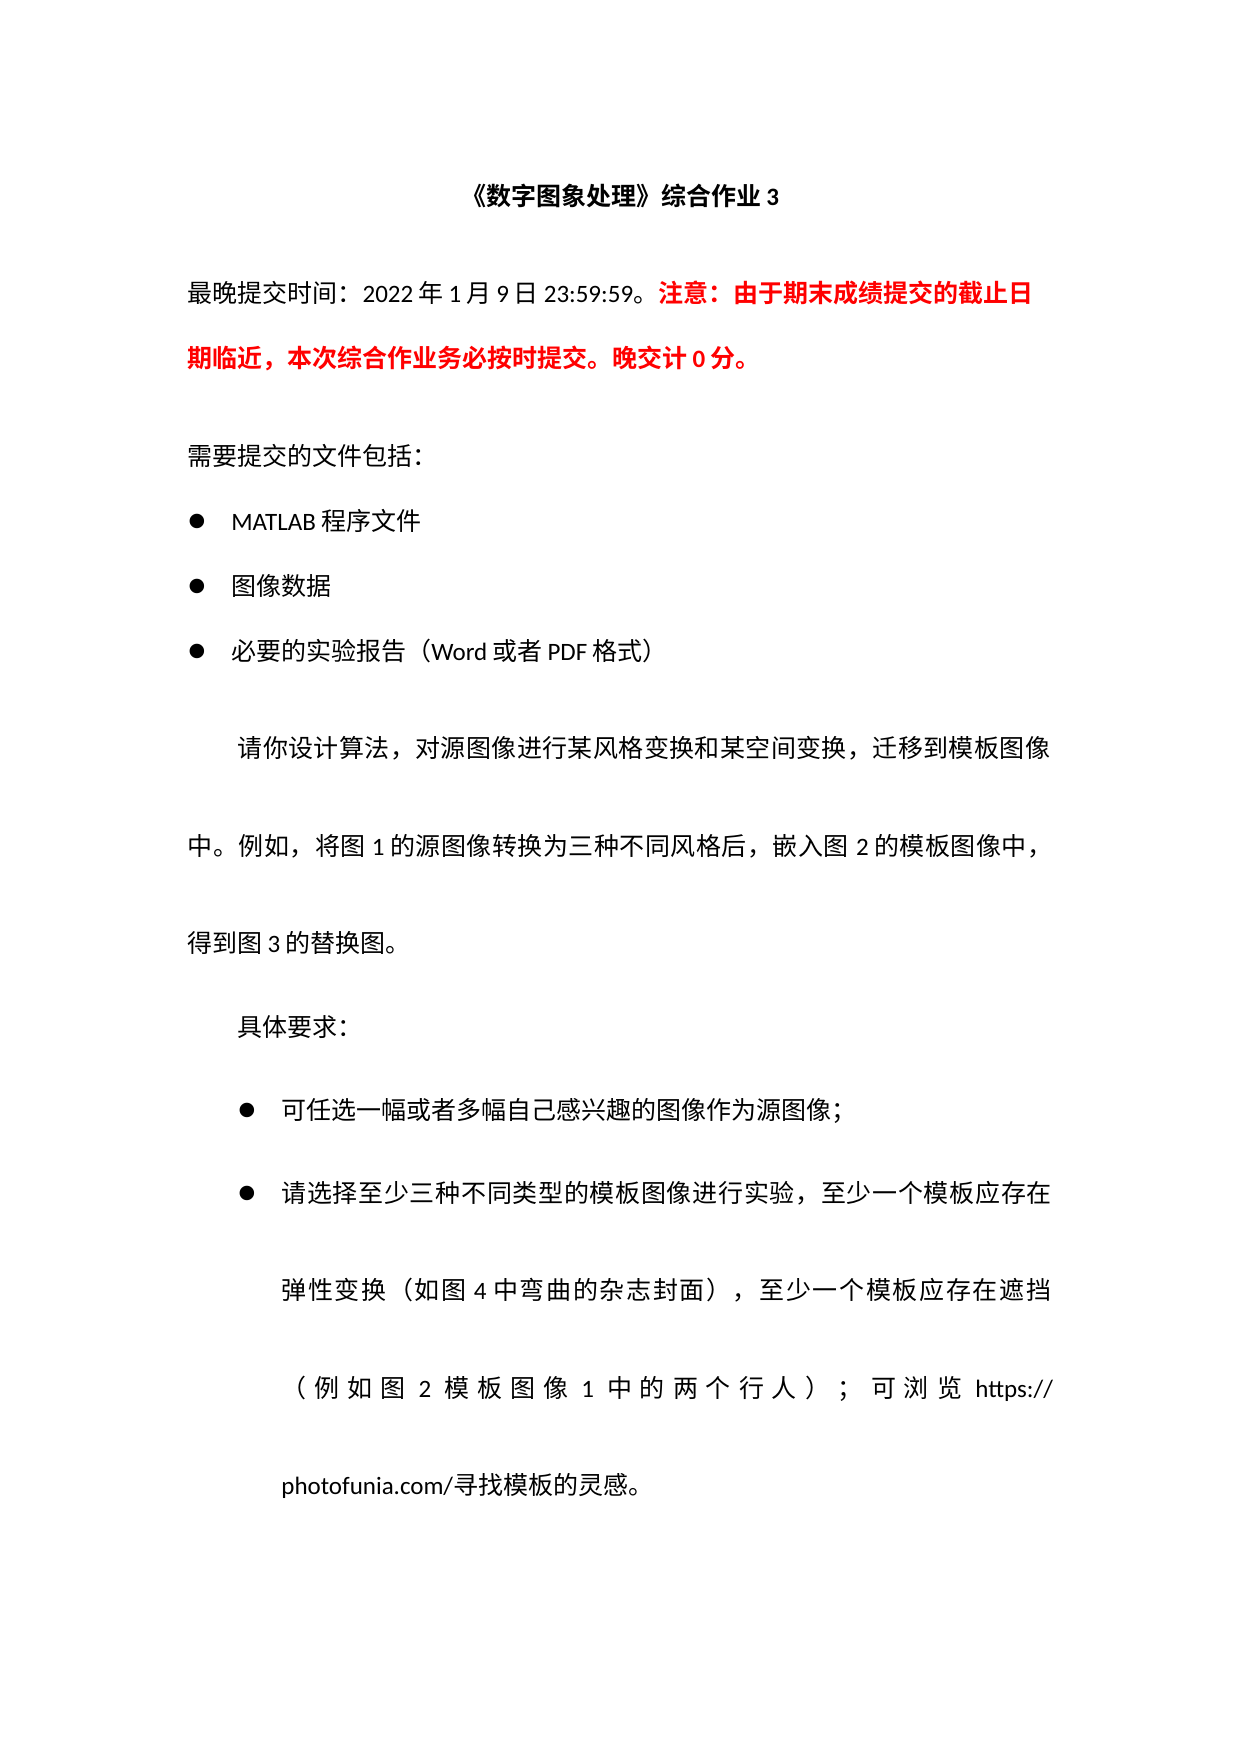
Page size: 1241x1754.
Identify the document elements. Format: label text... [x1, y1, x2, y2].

text 需要提交的文件包括： [187, 422, 1053, 487]
text 具体要求： [187, 993, 1053, 1058]
text 最晚提交时间：2022年1月9日23:59:59。注意：由于期末成绩提交的截止日期临近，本次综合作业务必按时提交。晚交计0分。 [187, 259, 1053, 389]
list 图像数据 [187, 552, 1053, 617]
list 必要的实验报告（Word或者PDF格式） [187, 617, 1053, 682]
list 可任选一幅或者多幅自己感兴趣的图像作为源图像； [237, 1076, 1053, 1141]
list MATLAB程序文件 [187, 487, 1053, 552]
text 《数字图象处理》综合作业3 [187, 162, 1053, 227]
text 请你设计算法，对源图像进行某风格变换和某空间变换，迁移到模板图像中。例如，将图1的源图像转换为三种不同风格后，嵌入图2的模板图像中，得到图3的替换图。 [187, 714, 1053, 974]
list 请选择至少三种不同类型的模板图像进行实验，至少一个模板应存在弹性变换（如图4中弯曲的杂志封面），至少一个模板应存在遮挡（例如图2模板图像1中的两个行人）；可浏览https://photofunia.com/寻找模板的灵感。 [237, 1159, 1053, 1516]
